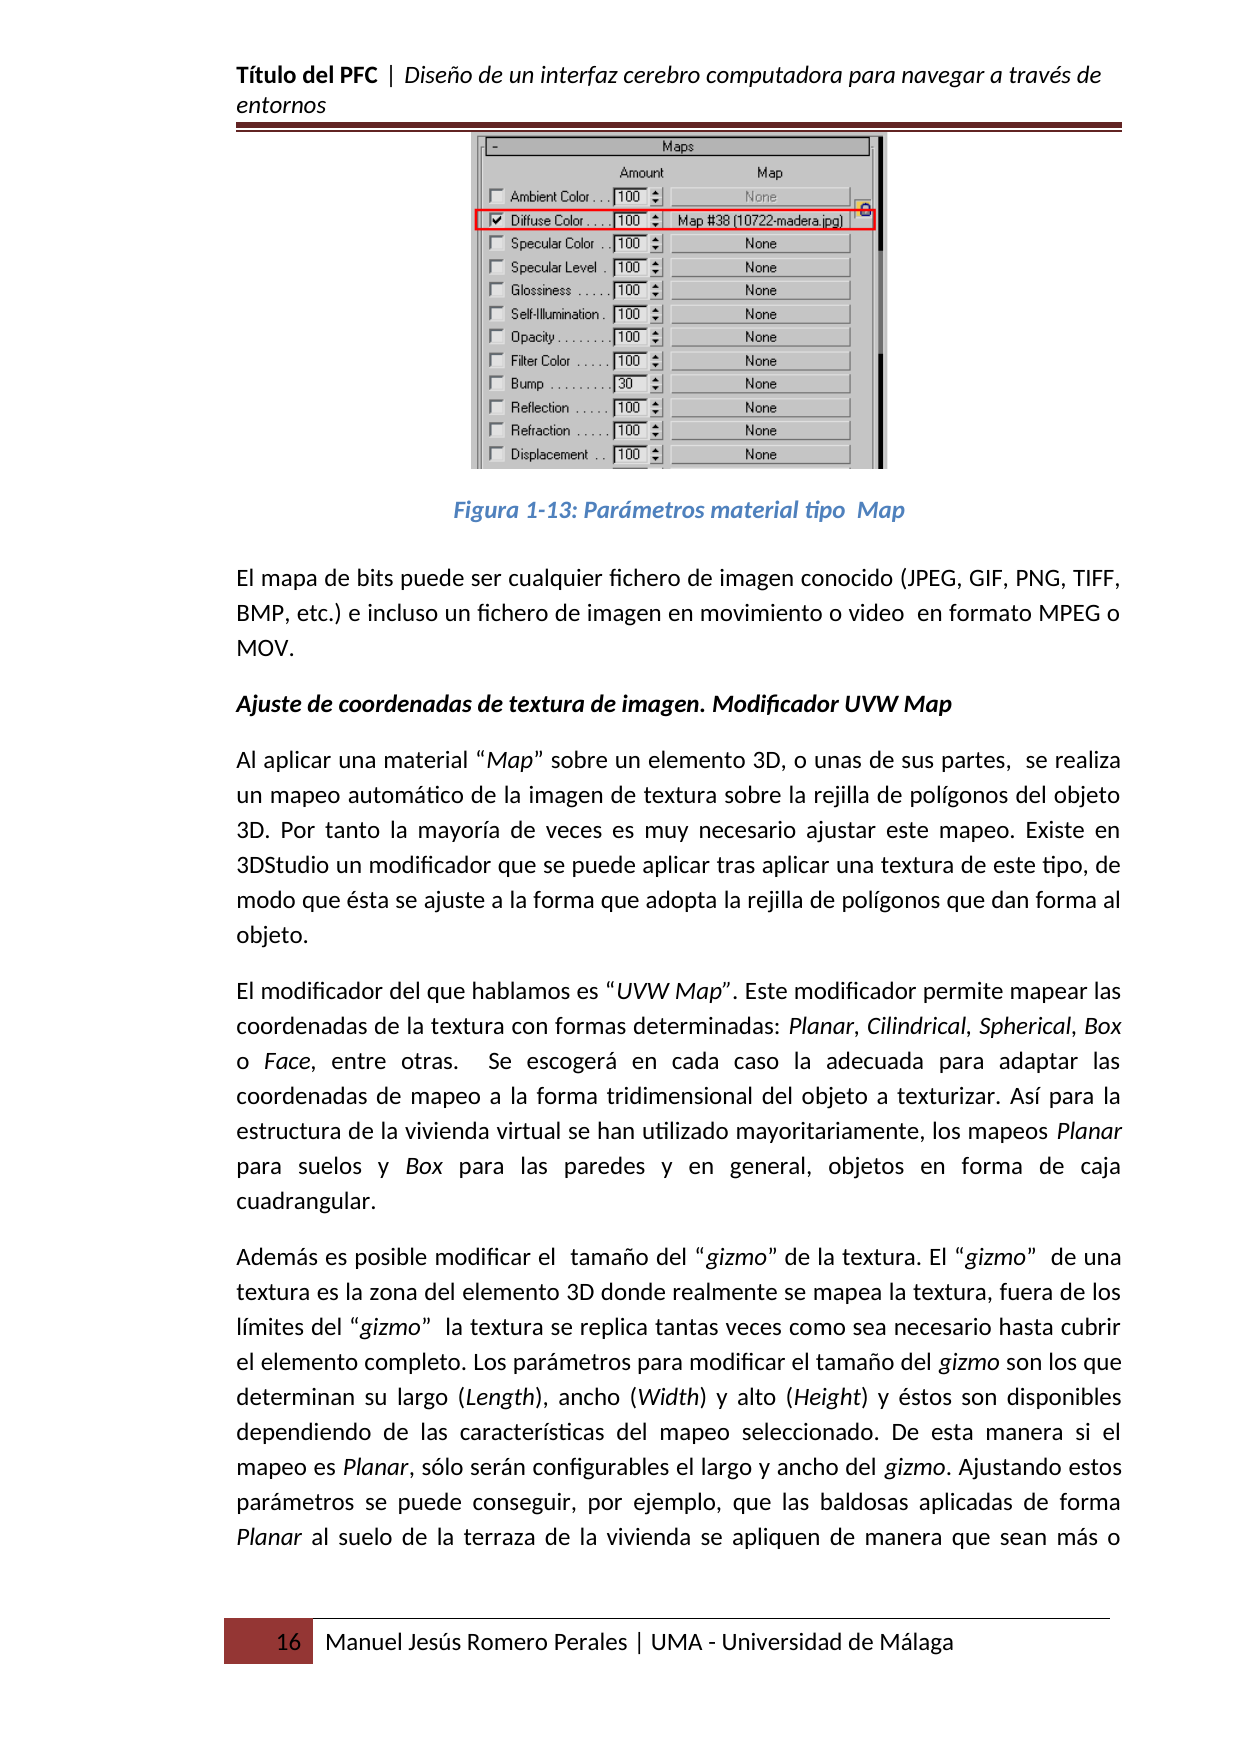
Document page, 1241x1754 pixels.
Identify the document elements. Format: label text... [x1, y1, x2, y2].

text El mapa de bits puede ser cualquier fichero de imagen conocido (JPEG, GIF, PNG, TIFF, BMP, etc.) e incluso un fichero de imagen en movimiento o video en formato MPEG o MOV. [236, 562, 1122, 663]
text El modificador del que hablamos es “UVW Map”. Este modificador permite mapear las coordenadas de la textura con formas determinadas: Planar, Cilindrical, Spherical, Box o Face, entre otras. Se escogerá en cada caso la adecuada para adaptar las coordenadas de mapeo a la forma tridimensional del objeto a texturizar. Así para la estructura de la vivienda virtual se han utilizado mayoritariamente, los mapeos Planar para suelos y Box para las paredes y en general, objetos en forma de caja cuadrangular. [236, 975, 1122, 1215]
picture [471, 132, 888, 469]
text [236, 1241, 1122, 1551]
text Al aplicar una material “Map” sobre un elemento 3D, o unas de sus partes, se realiza un mapeo automático de la imagen de textura sobre la rejilla de polígonos del objeto 3D. Por tanto la mayoría de veces es muy necesario ajustar este mapeo. Existe en 3DStudio un modificador que se puede aplicar tras aplicar una textura de este tipo, de modo que ésta se ajuste a la forma que adopta la rejilla de polígonos que dan forma al objeto. [236, 744, 1122, 949]
text Ajuste de coordenadas de textura de imagen. Modificador UVW Map [236, 688, 1122, 719]
